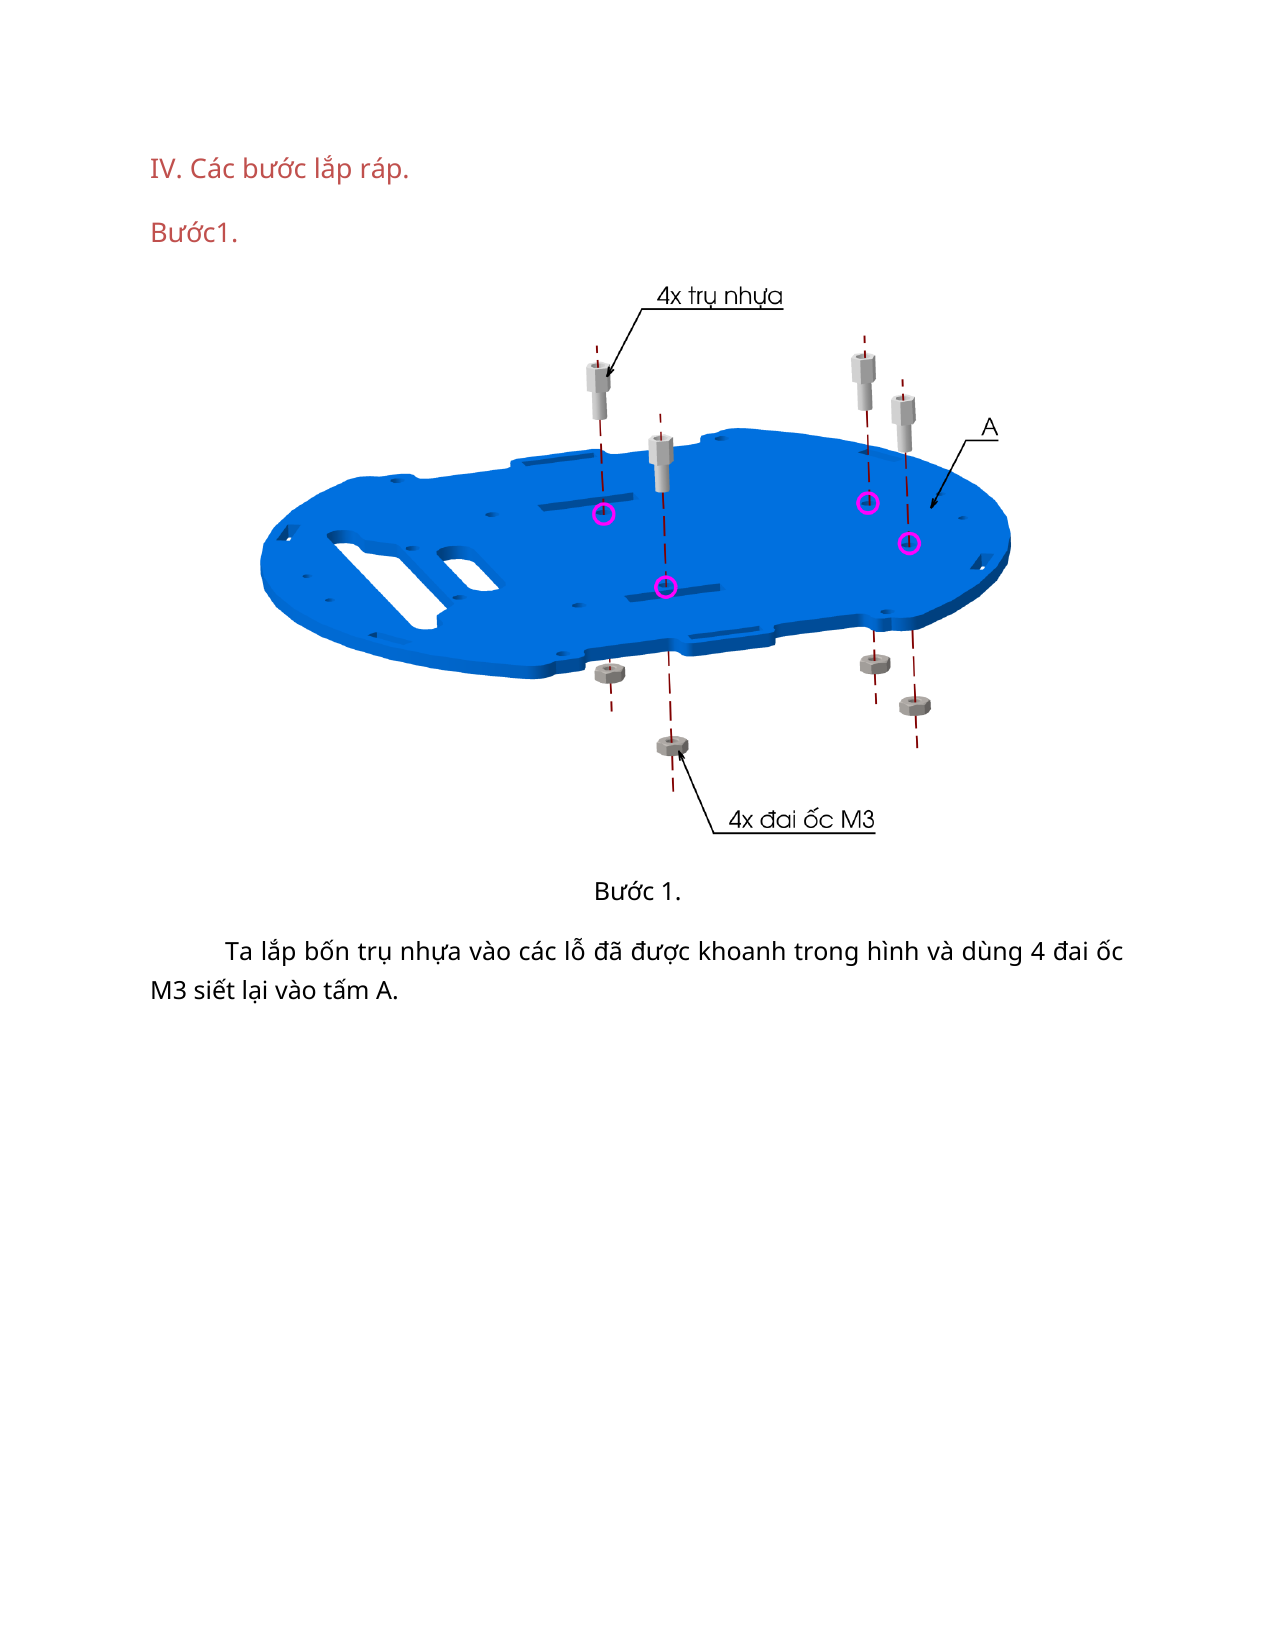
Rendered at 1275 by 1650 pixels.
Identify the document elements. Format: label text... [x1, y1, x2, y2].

text Bước1. [150, 213, 1125, 250]
text Ta lắp bốn trụ nhựa vào các lỗ đã được khoanh trong hình và dùng 4 đai ốc M3 siết lại vào tấm A. [150, 933, 1125, 1007]
text IV. Các bước lắp ráp. [150, 150, 1125, 187]
text Bước 1. [150, 873, 1125, 907]
picture [255, 276, 1020, 849]
